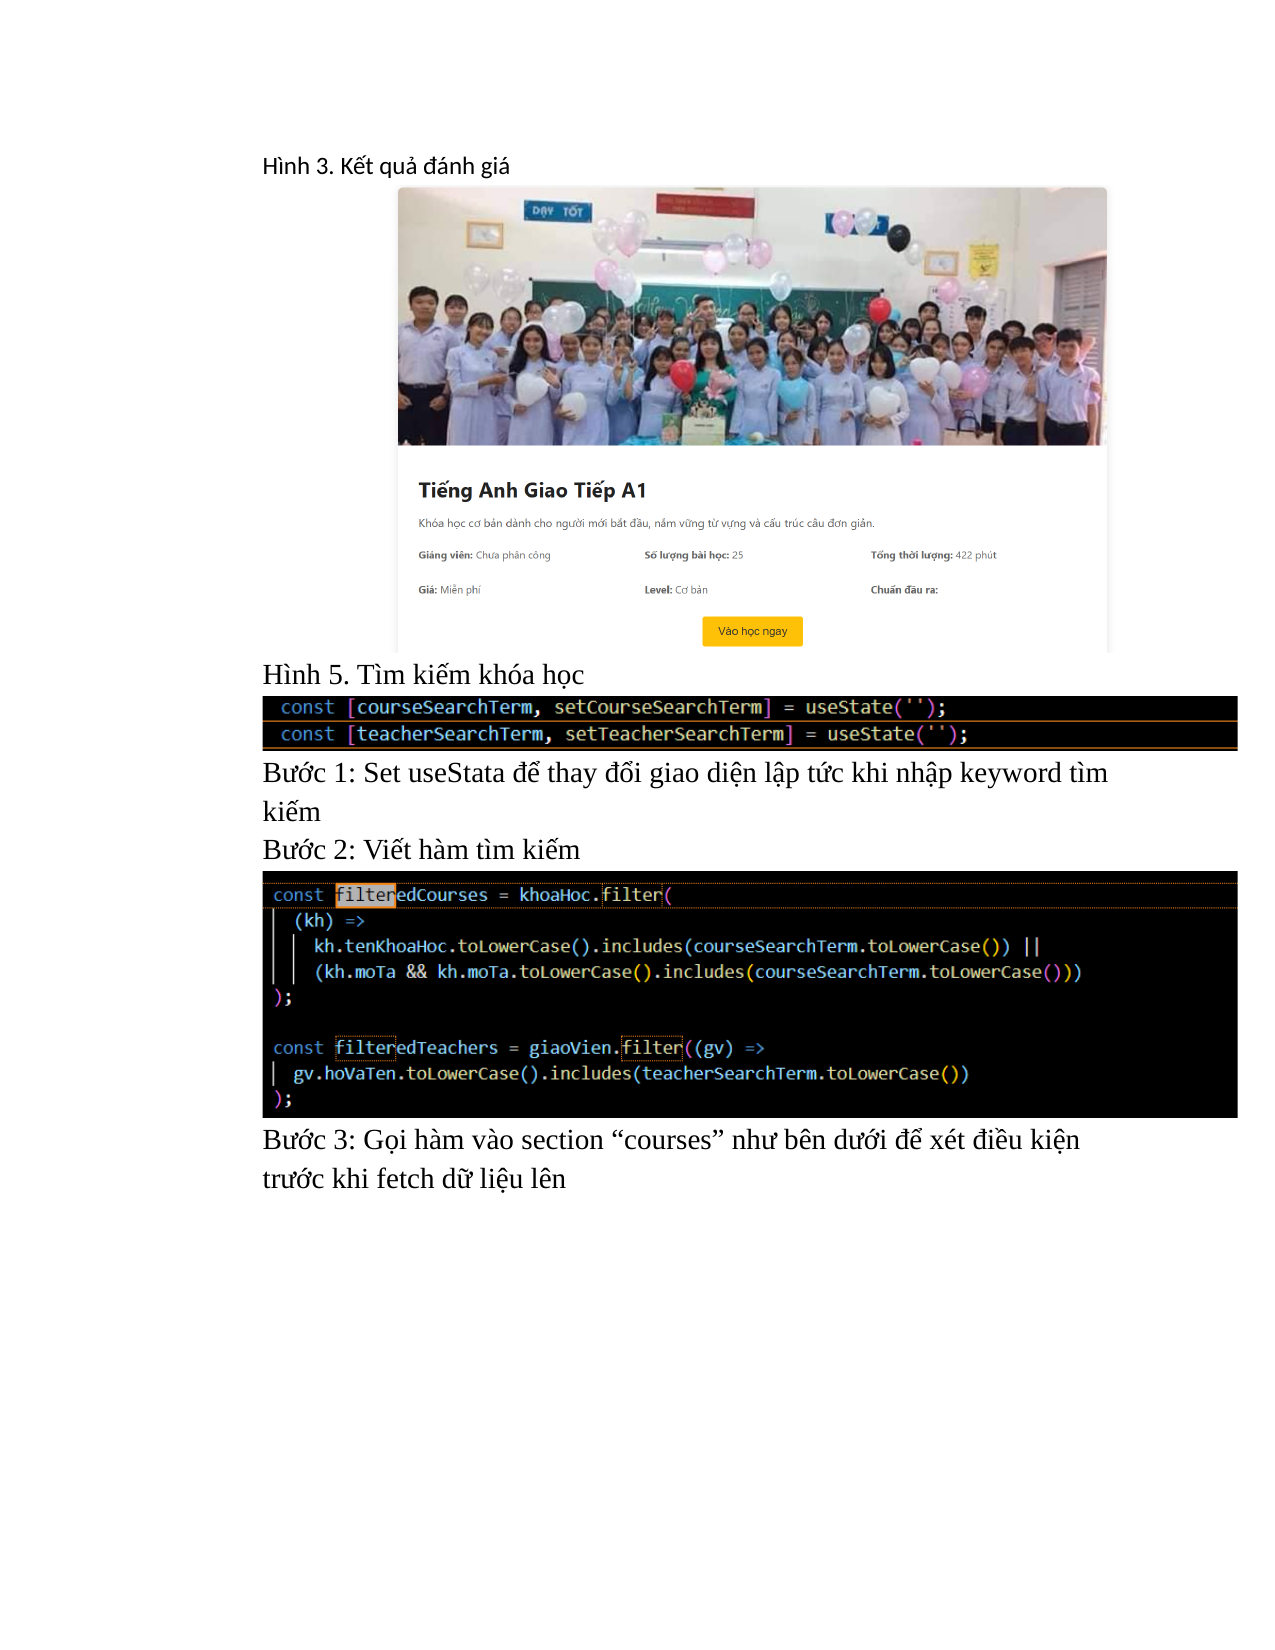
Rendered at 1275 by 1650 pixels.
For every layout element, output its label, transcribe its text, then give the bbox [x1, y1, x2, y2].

picture [262, 185, 1238, 653]
list Bước 1: Set useStata để thay đổi giao diện lập tức khi nhập keyword tìm kiếm [262, 751, 1125, 827]
picture [262, 871, 1238, 1118]
picture [262, 696, 1238, 751]
list Bước 3: Gọi hàm vào section “courses” như bên dưới để xét điều kiện trước khi fetch dữ liệu lên [262, 1122, 1125, 1194]
list Hình 3. Kết quả đánh giá [262, 150, 1125, 181]
list Hình 5. Tìm kiếm khóa học [262, 657, 1125, 691]
list Bước 2: Viết hàm tìm kiếm [262, 832, 1125, 866]
